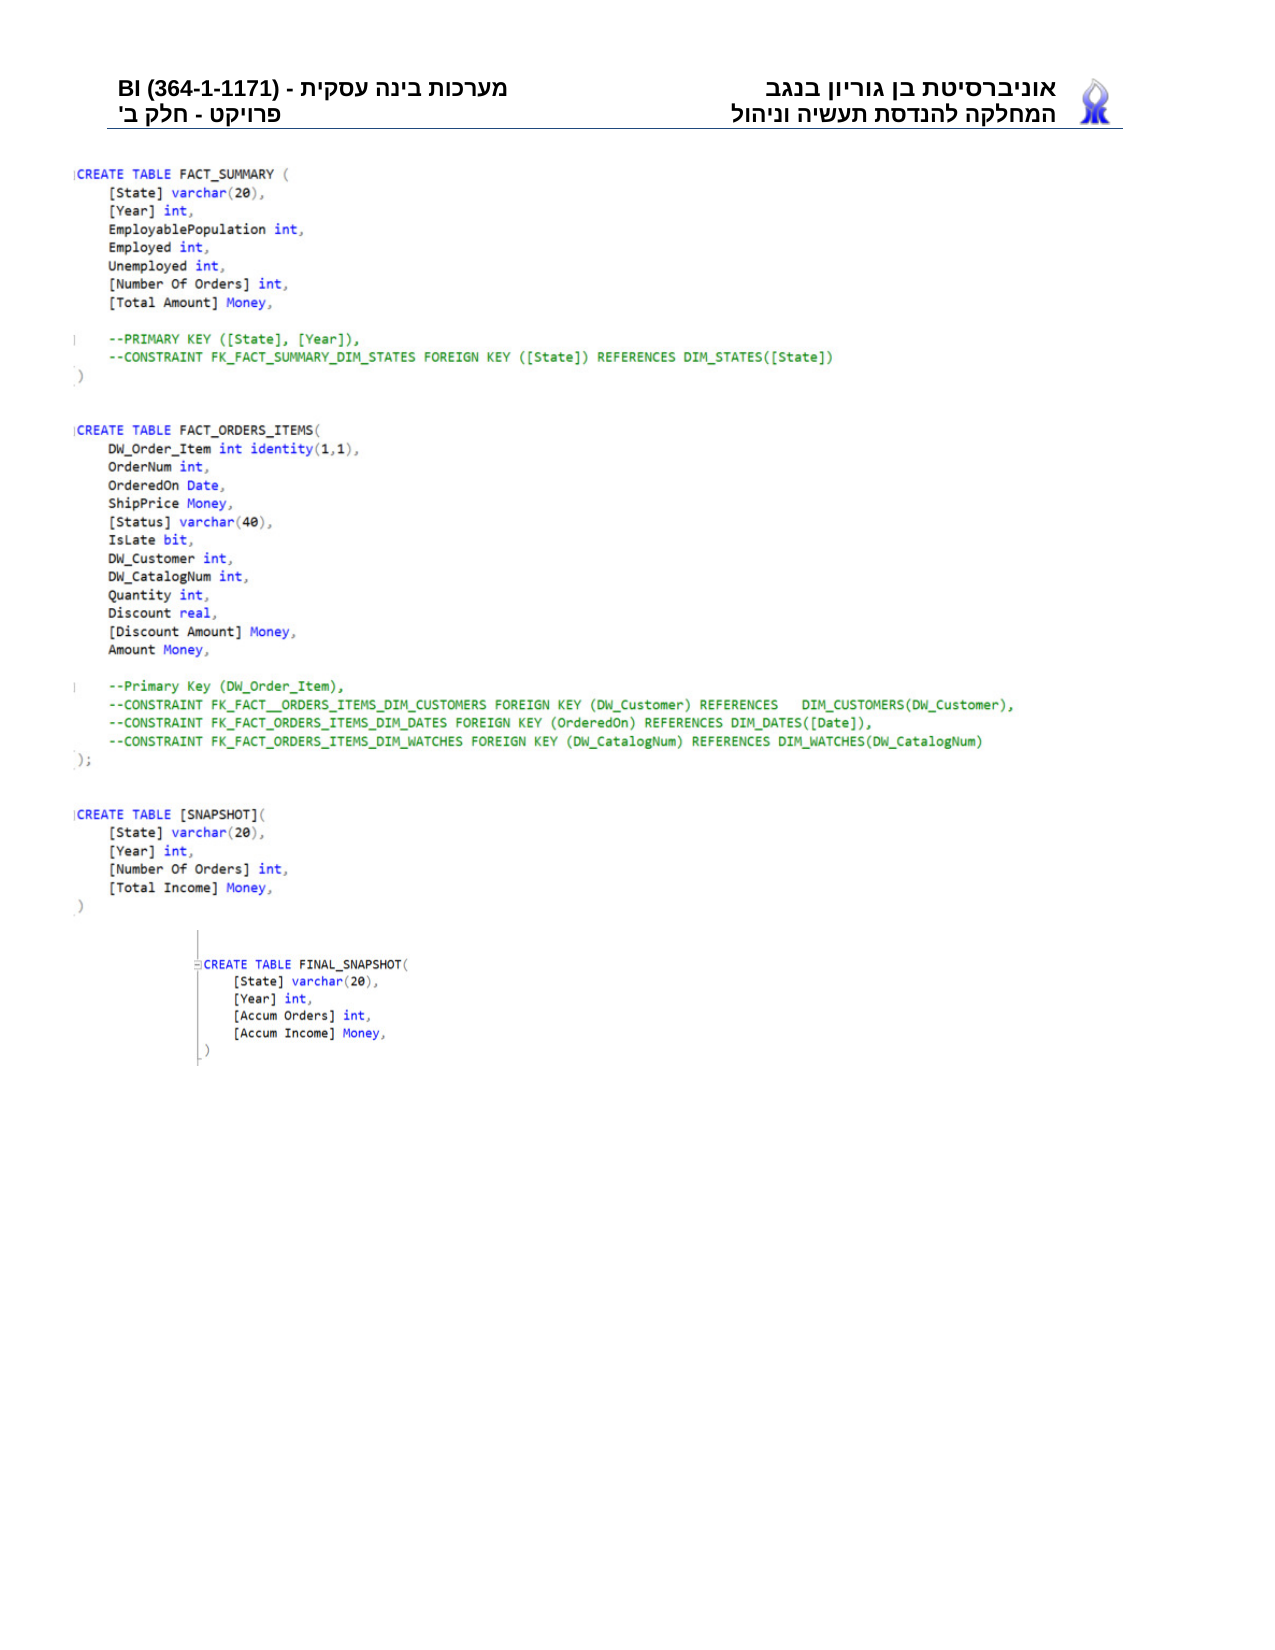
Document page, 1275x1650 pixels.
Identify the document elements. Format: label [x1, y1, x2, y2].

picture [1078, 77, 1112, 125]
picture [73, 149, 1228, 1066]
